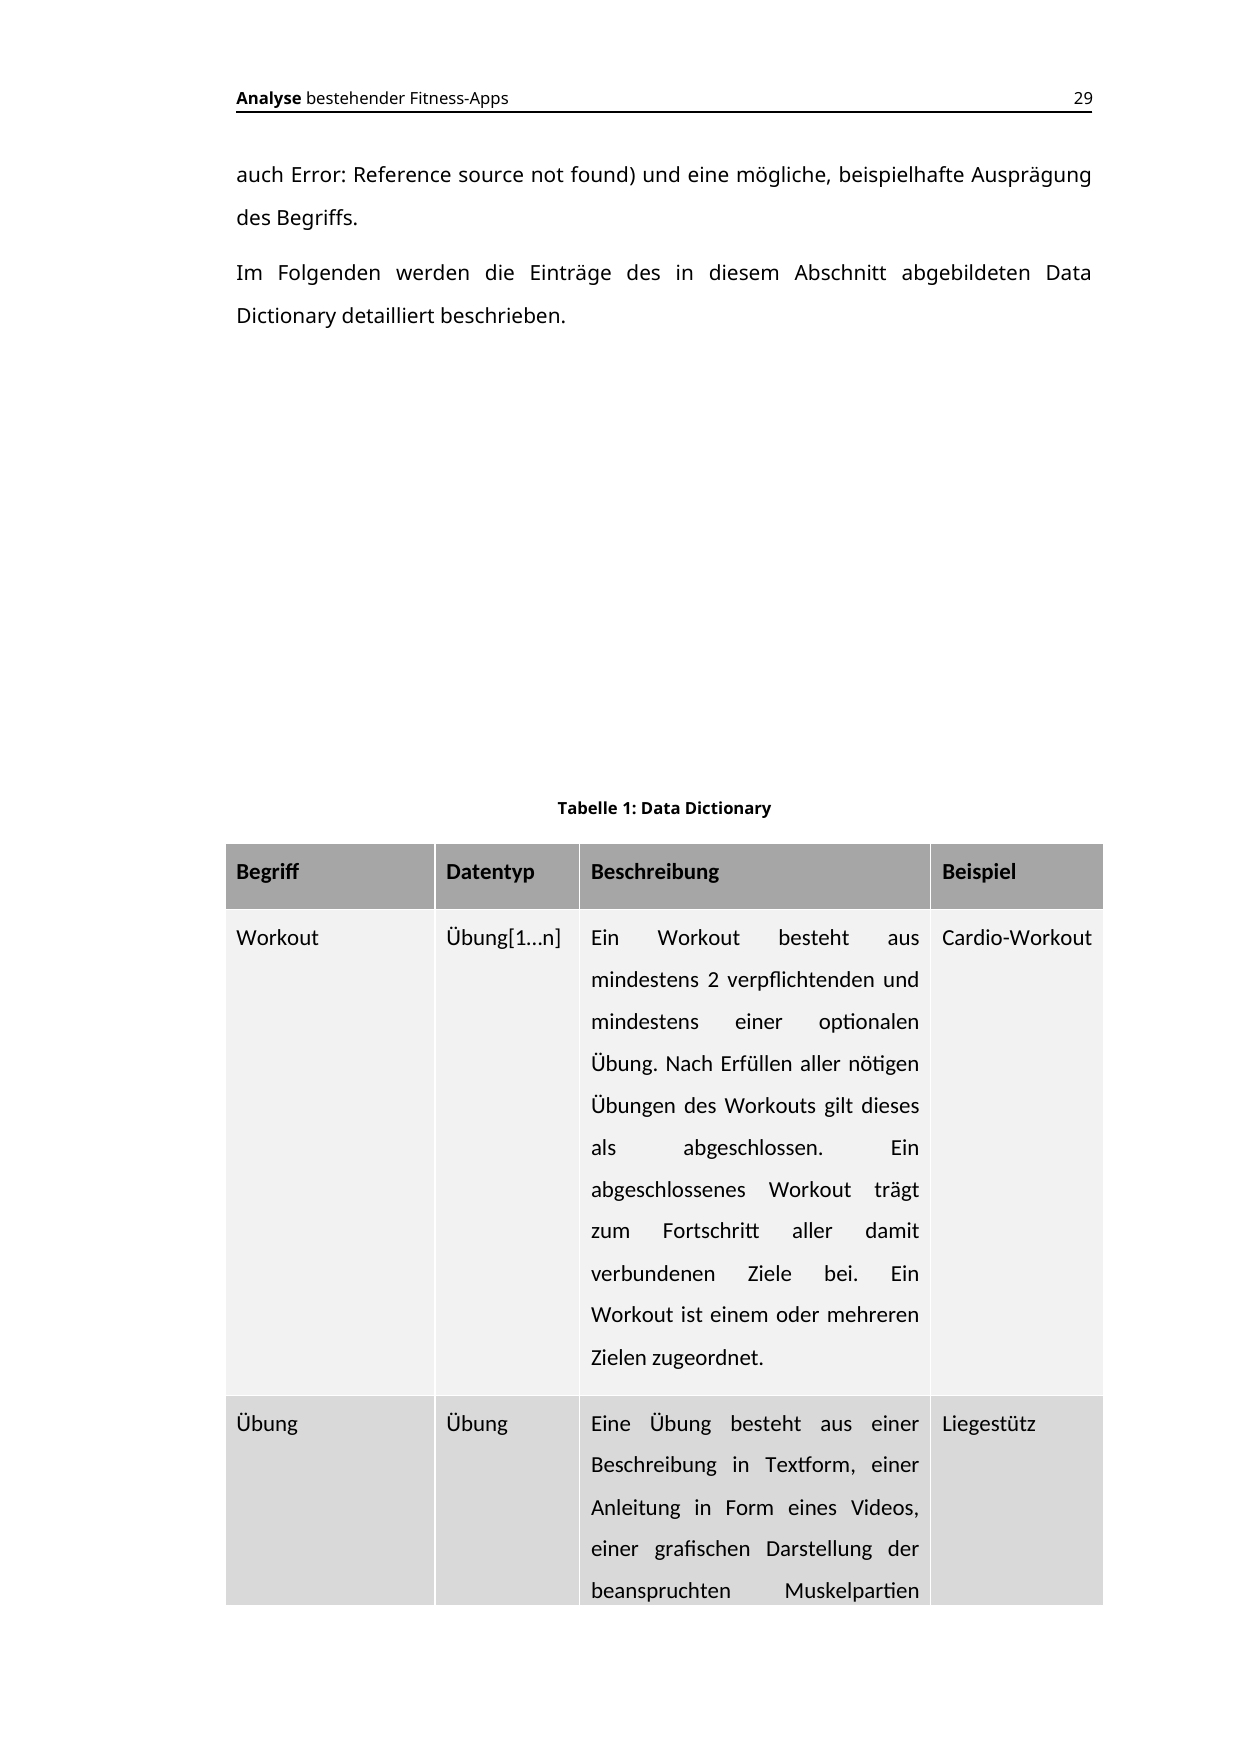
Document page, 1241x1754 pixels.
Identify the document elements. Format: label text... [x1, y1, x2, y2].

table_cell Cardio-Workout [931, 910, 1103, 1395]
table_cell Workout [226, 910, 434, 1395]
text Im Folgenden werden die Einträge des in diesem Abschnitt abgebildeten Data Dictionary detailliert beschrieben. [236, 258, 1092, 329]
table_cell Übung [226, 1396, 434, 1604]
table_cell Übung[1…n] [436, 910, 579, 1395]
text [236, 160, 1092, 231]
table_cell Liegestütz [931, 1396, 1103, 1604]
table_cell Übung [436, 1396, 579, 1604]
table_cell Ein Workout besteht aus mindestens 2 verpflichtenden und mindestens einer optionalen Übung. Nach Erfüllen aller nötigen Übungen des Workouts gilt dieses als abgeschlossen. Ein abgeschlossenes Workout trägt zum Fortschritt aller damit verbundenen Ziele bei. Ein Workout ist einem oder mehreren Zielen zugeordnet. [580, 910, 930, 1395]
table_header Beschreibung [580, 844, 930, 909]
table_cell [580, 1396, 930, 1604]
table_header Begriff [226, 844, 434, 909]
table_header Datentyp [436, 844, 579, 909]
table_header Beispiel [931, 844, 1103, 909]
